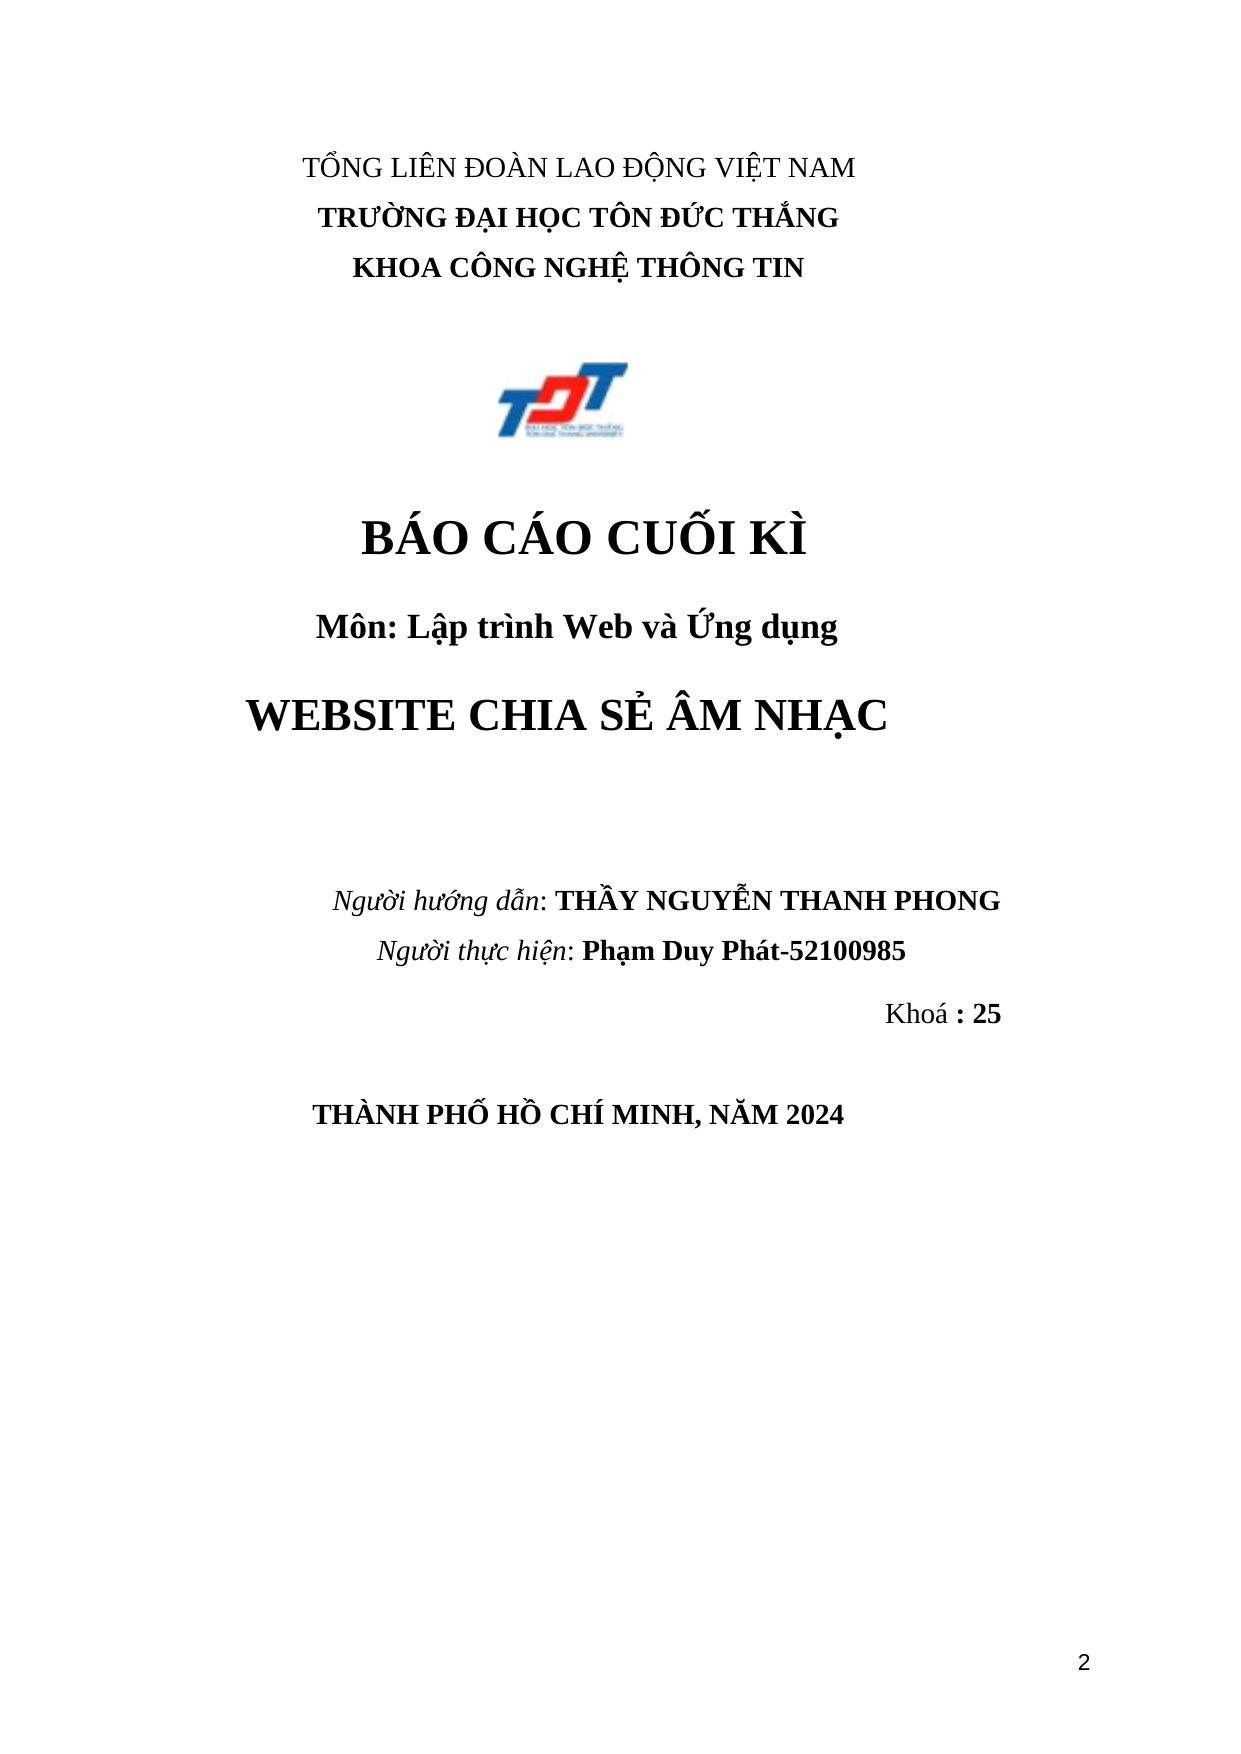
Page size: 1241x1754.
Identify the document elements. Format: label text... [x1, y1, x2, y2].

text TRƯỜNG ĐẠI HỌC TÔN ĐỨC THẮNG [150, 200, 839, 234]
text Người hướng dẫn: THẦY NGUYỄN THANH PHONG [150, 883, 1001, 917]
text BÁO CÁO CUỐI KÌ [150, 507, 906, 565]
picture [498, 344, 628, 467]
text Người thực hiện: Phạm Duy Phát-52100985 [377, 933, 1001, 966]
text TỔNG LIÊN ĐOÀN LAO ĐỘNG VIỆT NAM [150, 150, 856, 183]
text Môn: Lập trình Web và Ứng dụng [150, 606, 906, 647]
text WEBSITE CHIA SẺ ÂM NHẠC [150, 687, 906, 740]
text Khoá : 25 [150, 997, 1001, 1030]
text THÀNH PHỐ HỒ CHÍ MINH, NĂM 2024 [150, 1097, 844, 1130]
text KHOA CÔNG NGHỆ THÔNG TIN [150, 250, 804, 283]
